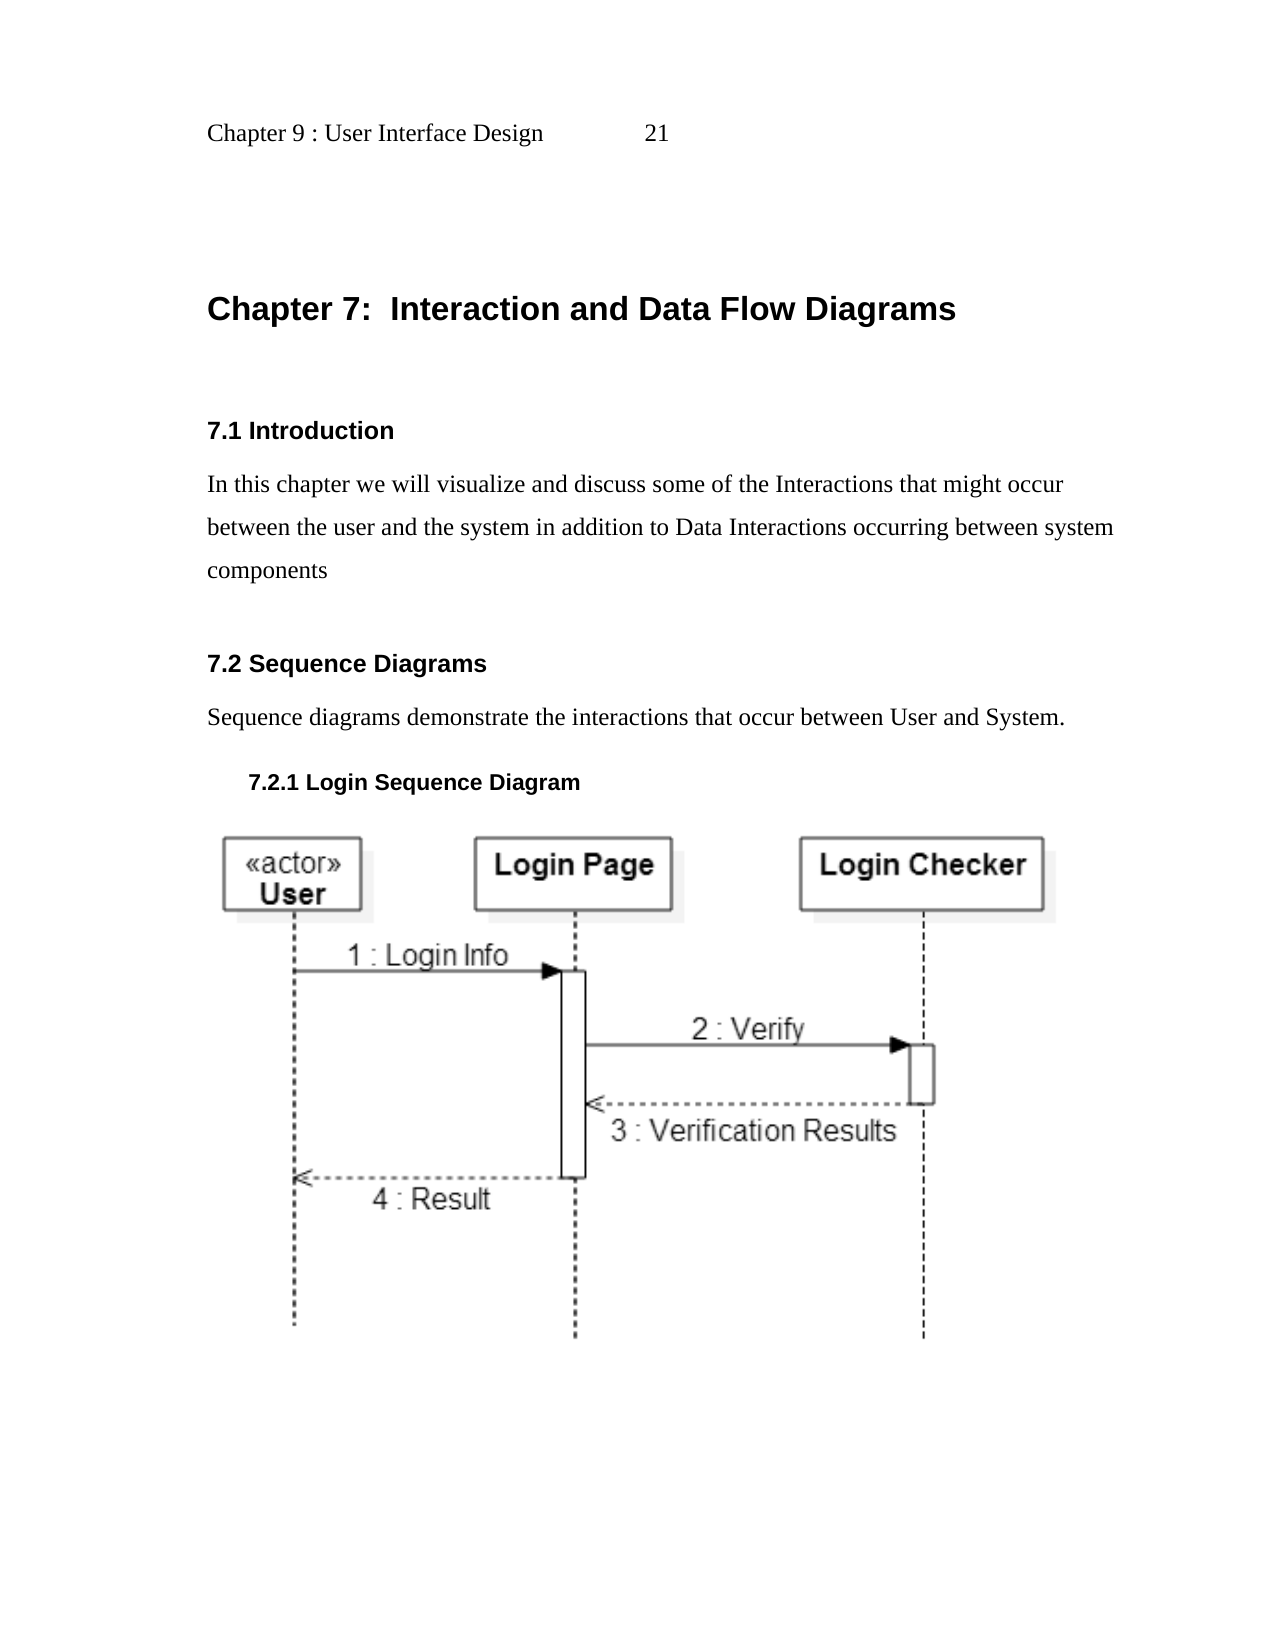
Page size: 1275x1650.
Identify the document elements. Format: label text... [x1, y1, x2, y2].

subtitle Introduction [207, 416, 1127, 444]
subtitle Login Sequence Diagram [248, 769, 1127, 795]
text Sequence diagrams demonstrate the interactions that occur between User and System. [207, 702, 1127, 731]
picture [206, 820, 1059, 1365]
text In this chapter we will visualize and discuss some of the Interactions that might occur between the user and the system in addition to Data Interactions occurring between system components [207, 469, 1127, 584]
subtitle Sequence Diagrams [207, 649, 1127, 677]
subtitle : Interaction and Data Flow Diagrams [207, 289, 1127, 327]
